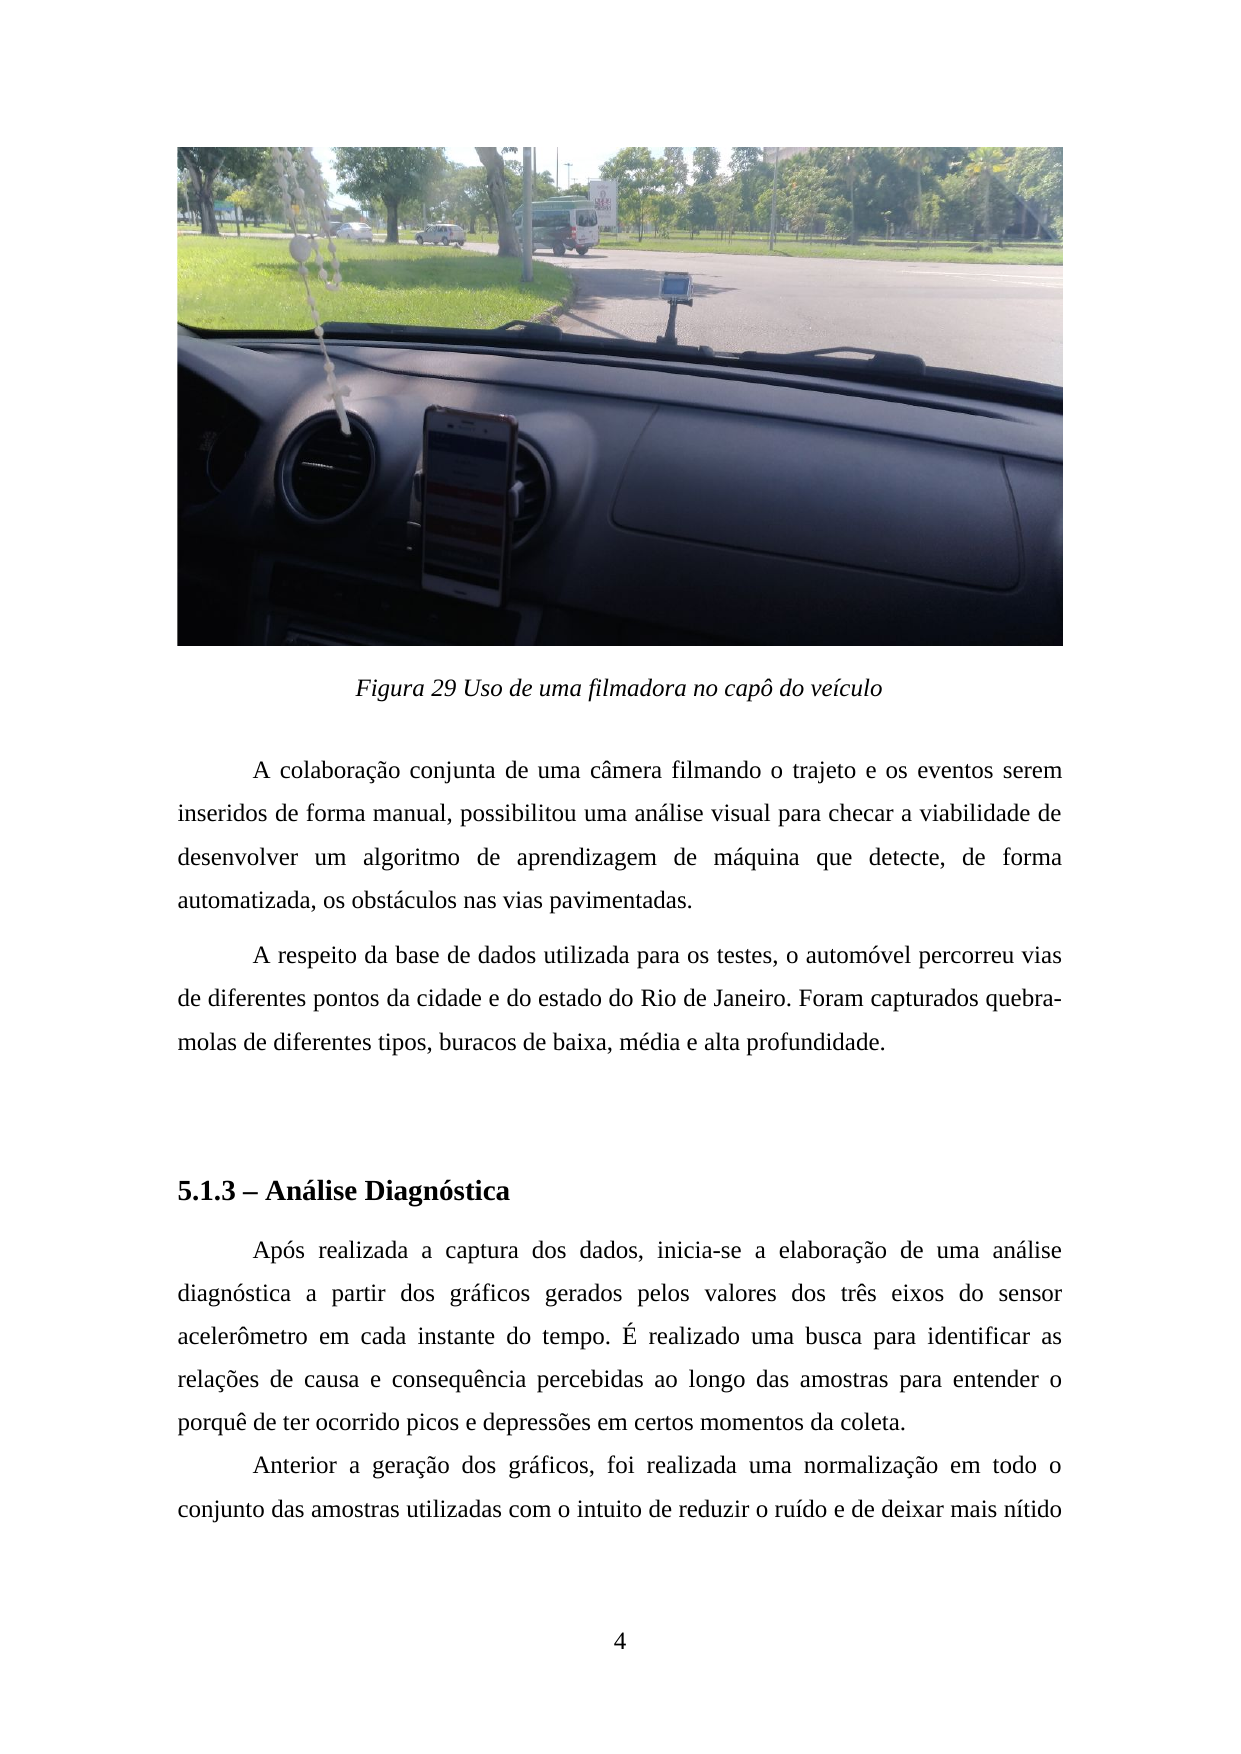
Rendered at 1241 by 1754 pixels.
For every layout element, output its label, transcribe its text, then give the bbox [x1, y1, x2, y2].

picture [177, 147, 1063, 646]
text Após realizada a captura dos dados, inicia-se a elaboração de uma análise diagnóstica a partir dos gráficos gerados pelos valores dos três eixos do sensor acelerômetro em cada instante do tempo. É realizado uma busca para identificar as relações de causa e consequência percebidas ao longo das amostras para entender o porquê de ter ocorrido picos e depressões em certos momentos da coleta. [177, 1235, 1063, 1436]
text A respeito da base de dados utilizada para os testes, o automóvel percorreu vias de diferentes pontos da cidade e do estado do Rio de Janeiro. Foram capturados quebra-molas de diferentes tipos, buracos de baixa, média e alta profundidade. [177, 940, 1063, 1055]
text A colaboração conjunta de uma câmera filmando o trajeto e os eventos serem inseridos de forma manual, possibilitou uma análise visual para checar a viabilidade de desenvolver um algoritmo de aprendizagem de máquina que detecte, de forma automatizada, os obstáculos nas vias pavimentadas. [177, 755, 1063, 913]
text Figura 29 Uso de uma filmadora no capô do veículo [177, 673, 1063, 702]
text 5.1.3 – Análise Diagnóstica [177, 1173, 1063, 1206]
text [177, 1451, 1063, 1522]
